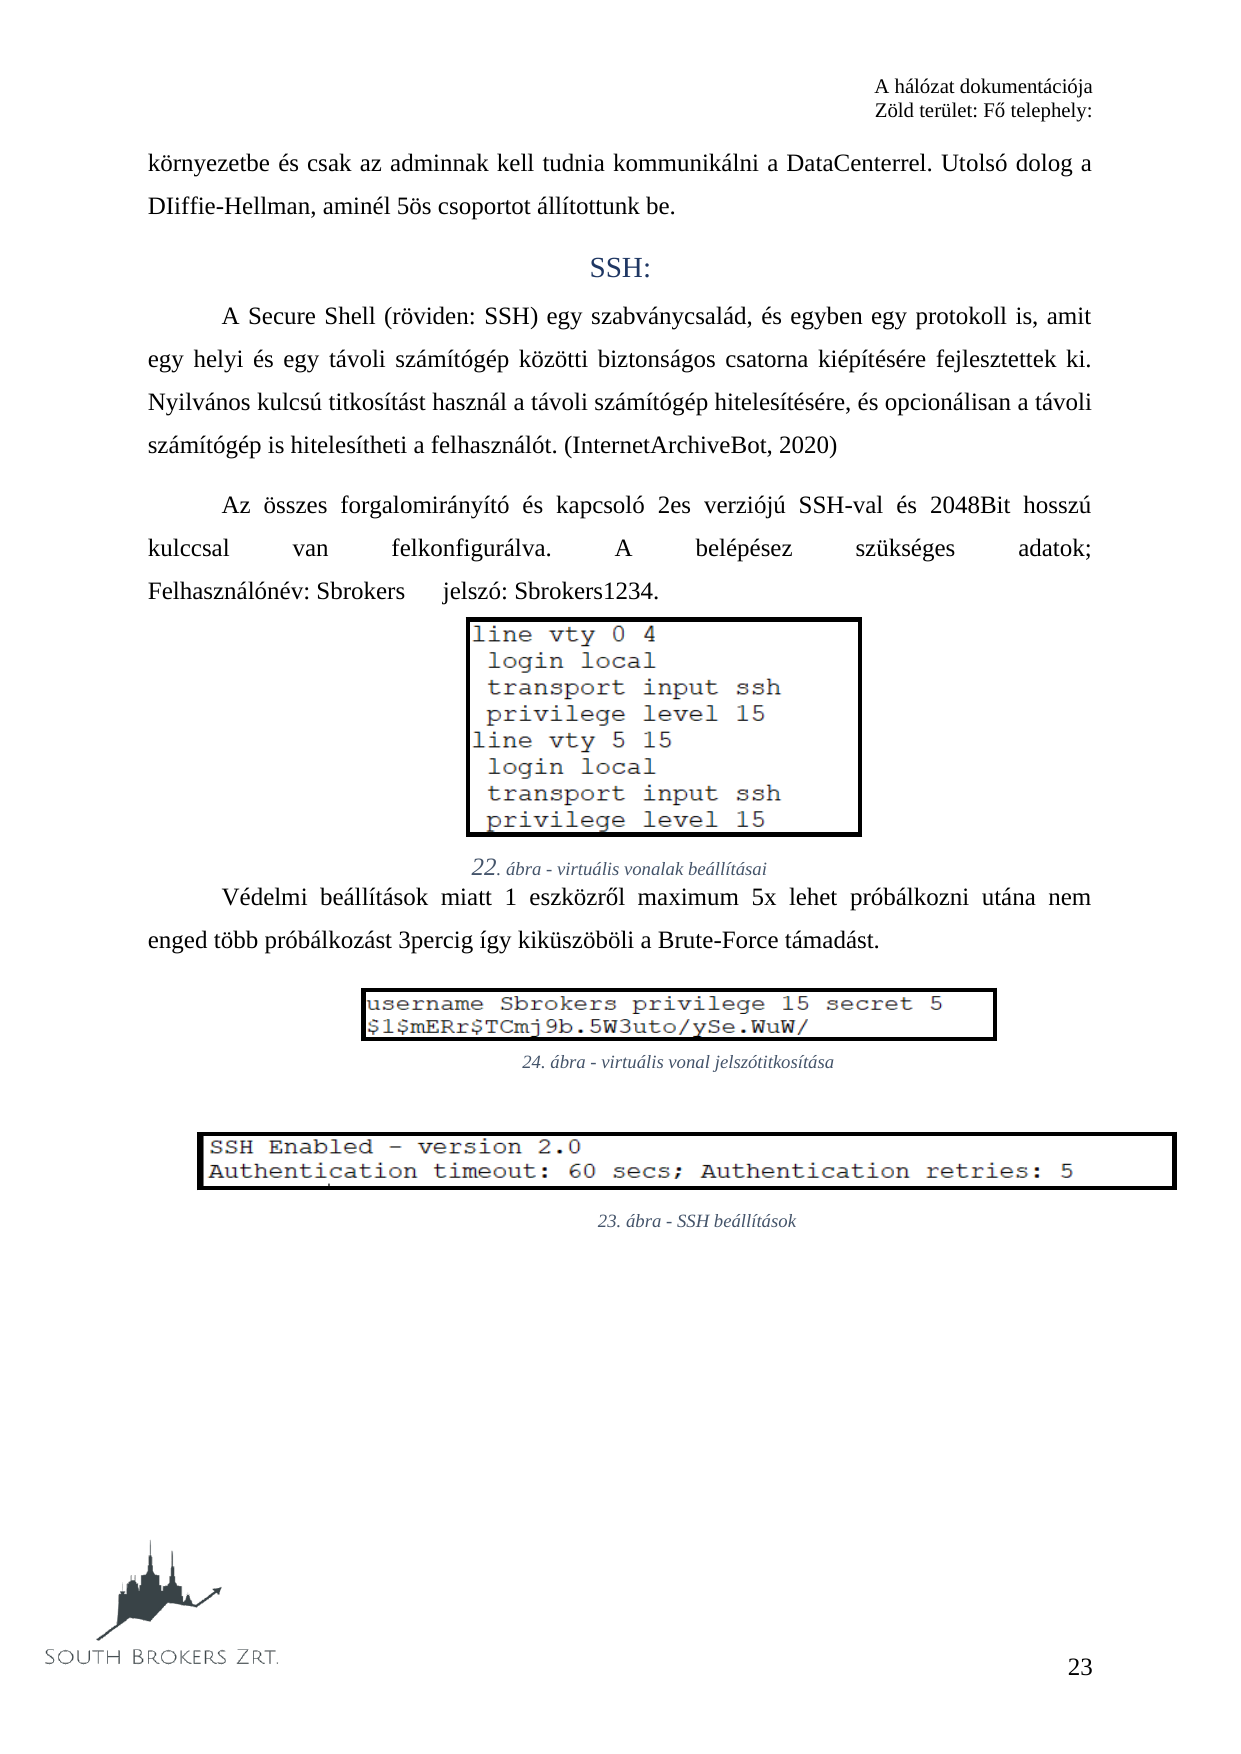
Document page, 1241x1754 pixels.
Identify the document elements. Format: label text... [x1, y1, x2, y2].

picture [202, 1136, 1172, 1186]
picture [470, 622, 858, 832]
picture [0, 1475, 318, 1754]
text A Secure Shell (röviden: SSH) egy szabványcsalád, és egyben egy protokoll is, amit egy helyi és egy távoli számítógép közötti biztonságos csatorna kiépítésére fejlesztettek ki. Nyilvános kulcsú titkosítást használ a távoli számítógép hitelesítésére, és opcionálisan a távoli számítógép is hitelesítheti a felhasználót. (InternetArchiveBot, 2020) [148, 301, 1093, 459]
text Titkosításnál AES 256-ot választottuk, Integritásnál pedig SHA hiszen biztonságosabb, mint az MD5, hitelesítésnél „pre-shared” hiszen egyszerű fel konfigurálni kis környezetbe és csak az adminnak kell tudnia kommunikálni a DataCenterrel. Utolsó dolog a DIiffie-Hellman, aminél 5ös csoportot állítottunk be. [148, 148, 1093, 219]
subtitle SSH: [148, 251, 1093, 284]
text Az összes forgalomirányító és kapcsoló 2es verziójú SSH-val és 2048Bit hosszú kulccsal van felkonfigurálva. A belépésez szükséges adatok; Felhasználónév: Sbrokers jelszó: Sbrokers1234. [148, 490, 1093, 605]
picture [366, 992, 993, 1037]
